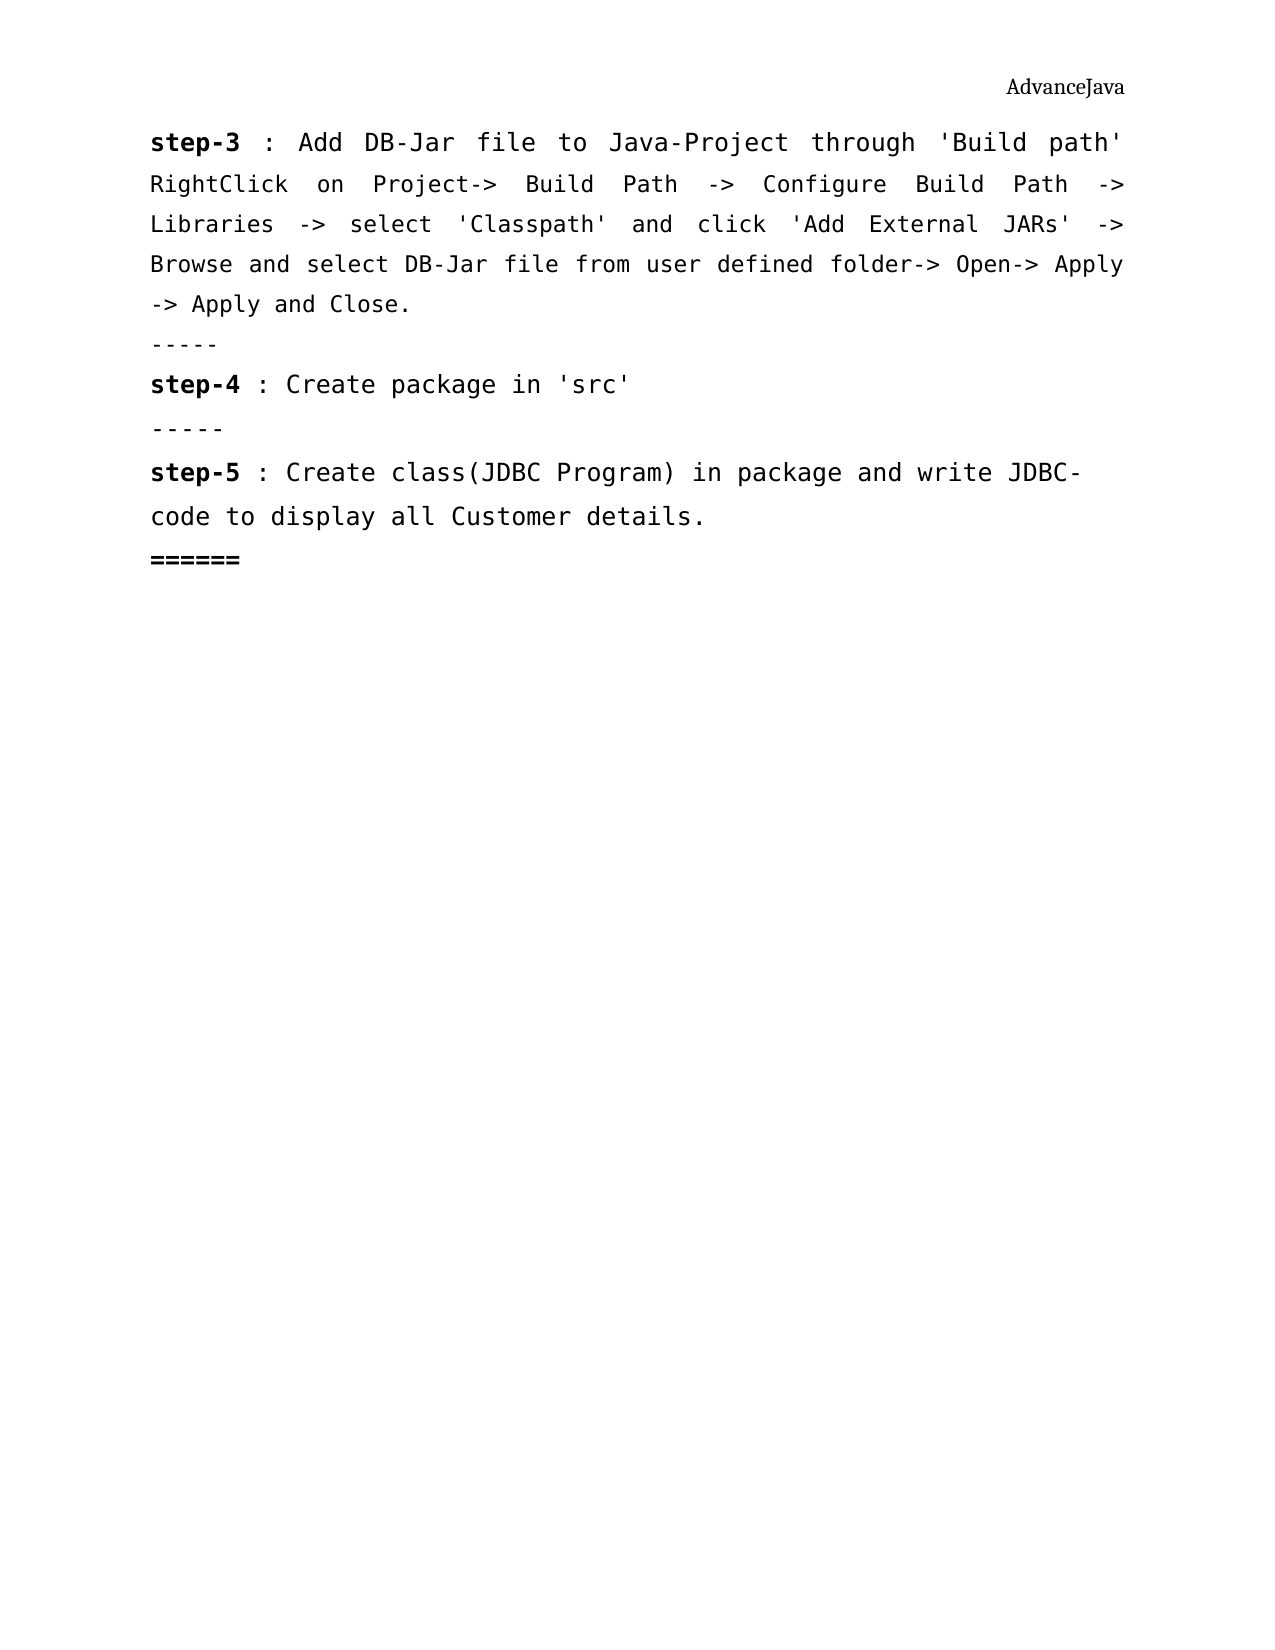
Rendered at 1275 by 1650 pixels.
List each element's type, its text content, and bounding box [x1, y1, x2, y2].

text step-3 : Add DB-Jar file to Java-Project through 'Build path' RightClick on Project-> Build Path -> Configure Build Path -> Libraries -> select 'Classpath' and click 'Add External JARs' -> Browse and select DB-Jar file from user defined folder-> Open-> Apply -> Apply and Close. [150, 128, 1125, 317]
text ----- [150, 331, 1125, 357]
text ====== [150, 546, 1125, 575]
text ----- [150, 414, 1125, 444]
text step-4 : Create package in 'src' [150, 371, 1125, 400]
text step-5 : Create class(JDBC Program) in package and write JDBC-code to display all Customer details. [150, 458, 1125, 531]
